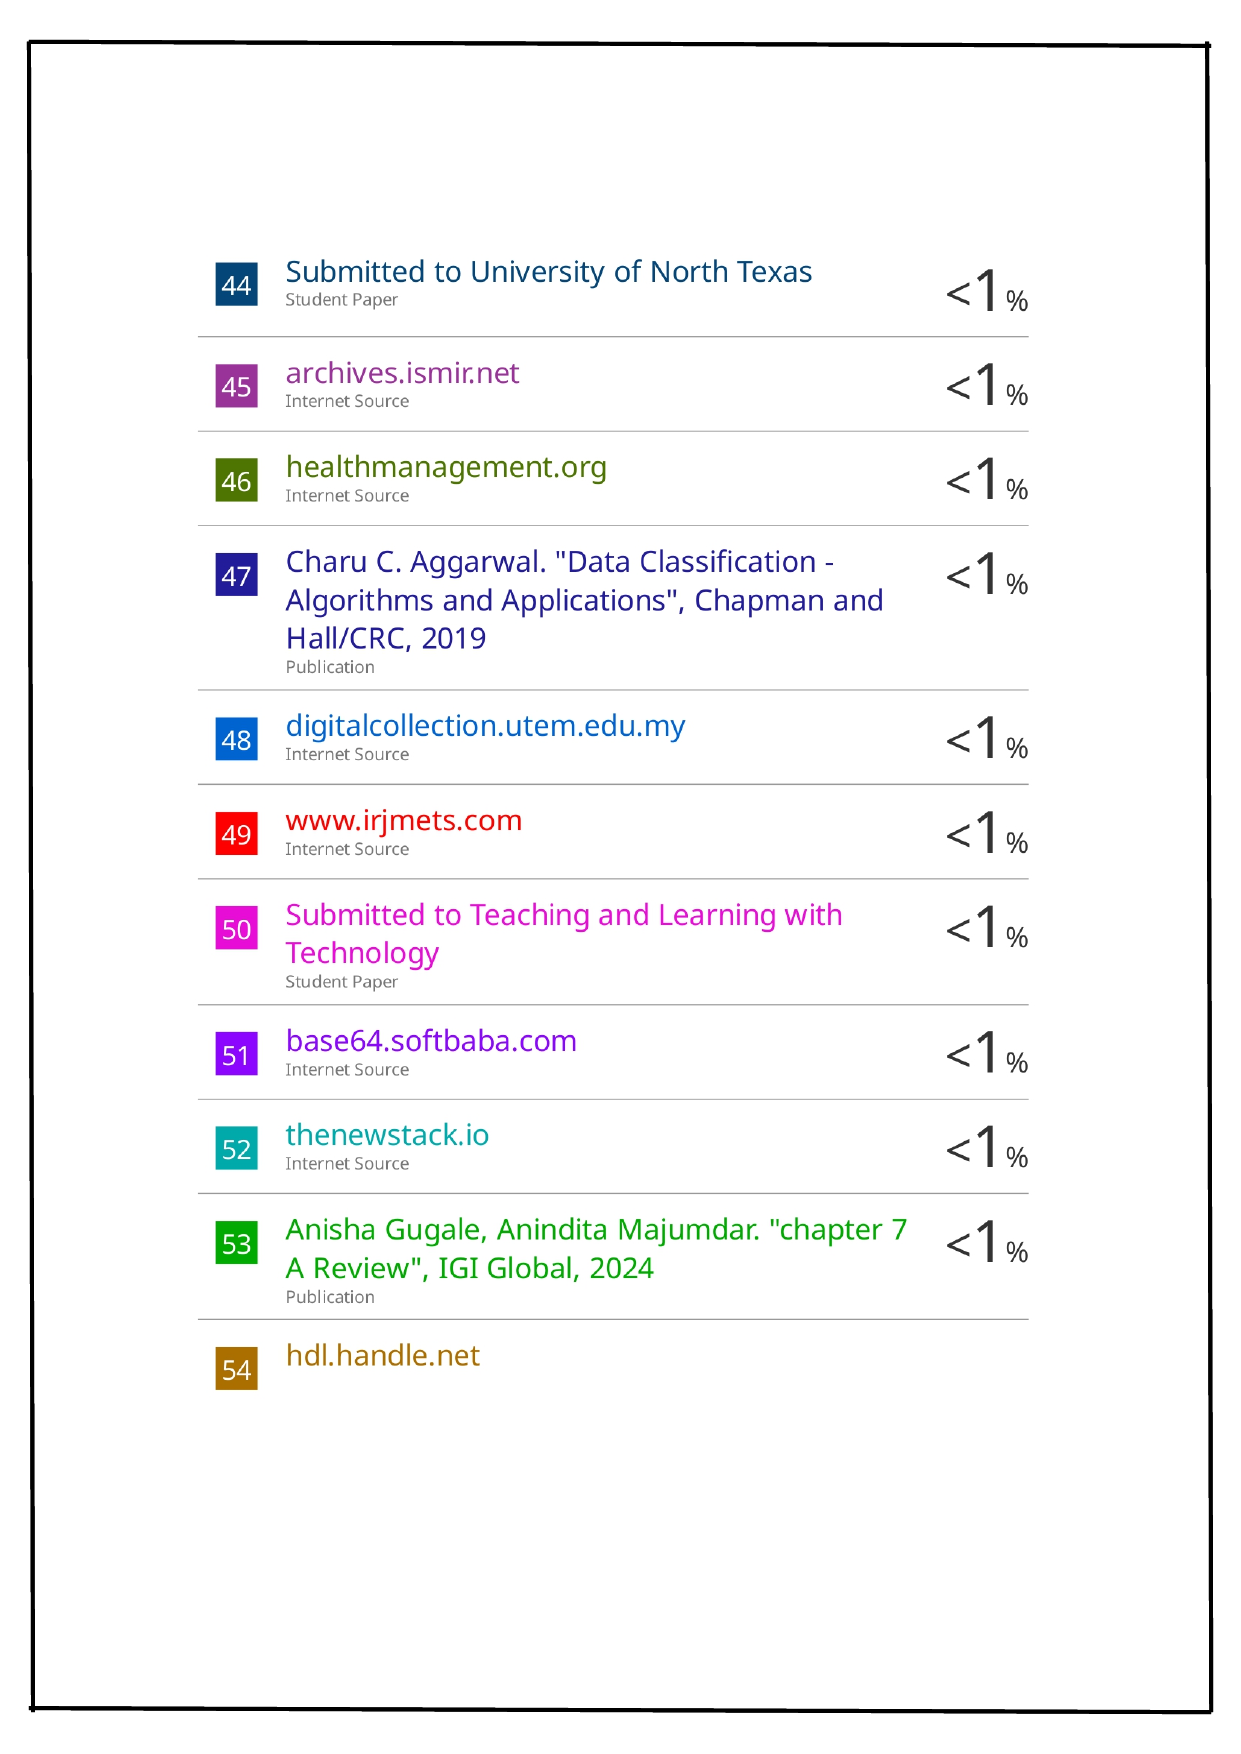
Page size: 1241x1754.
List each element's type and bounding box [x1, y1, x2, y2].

picture [145, 206, 1096, 1436]
